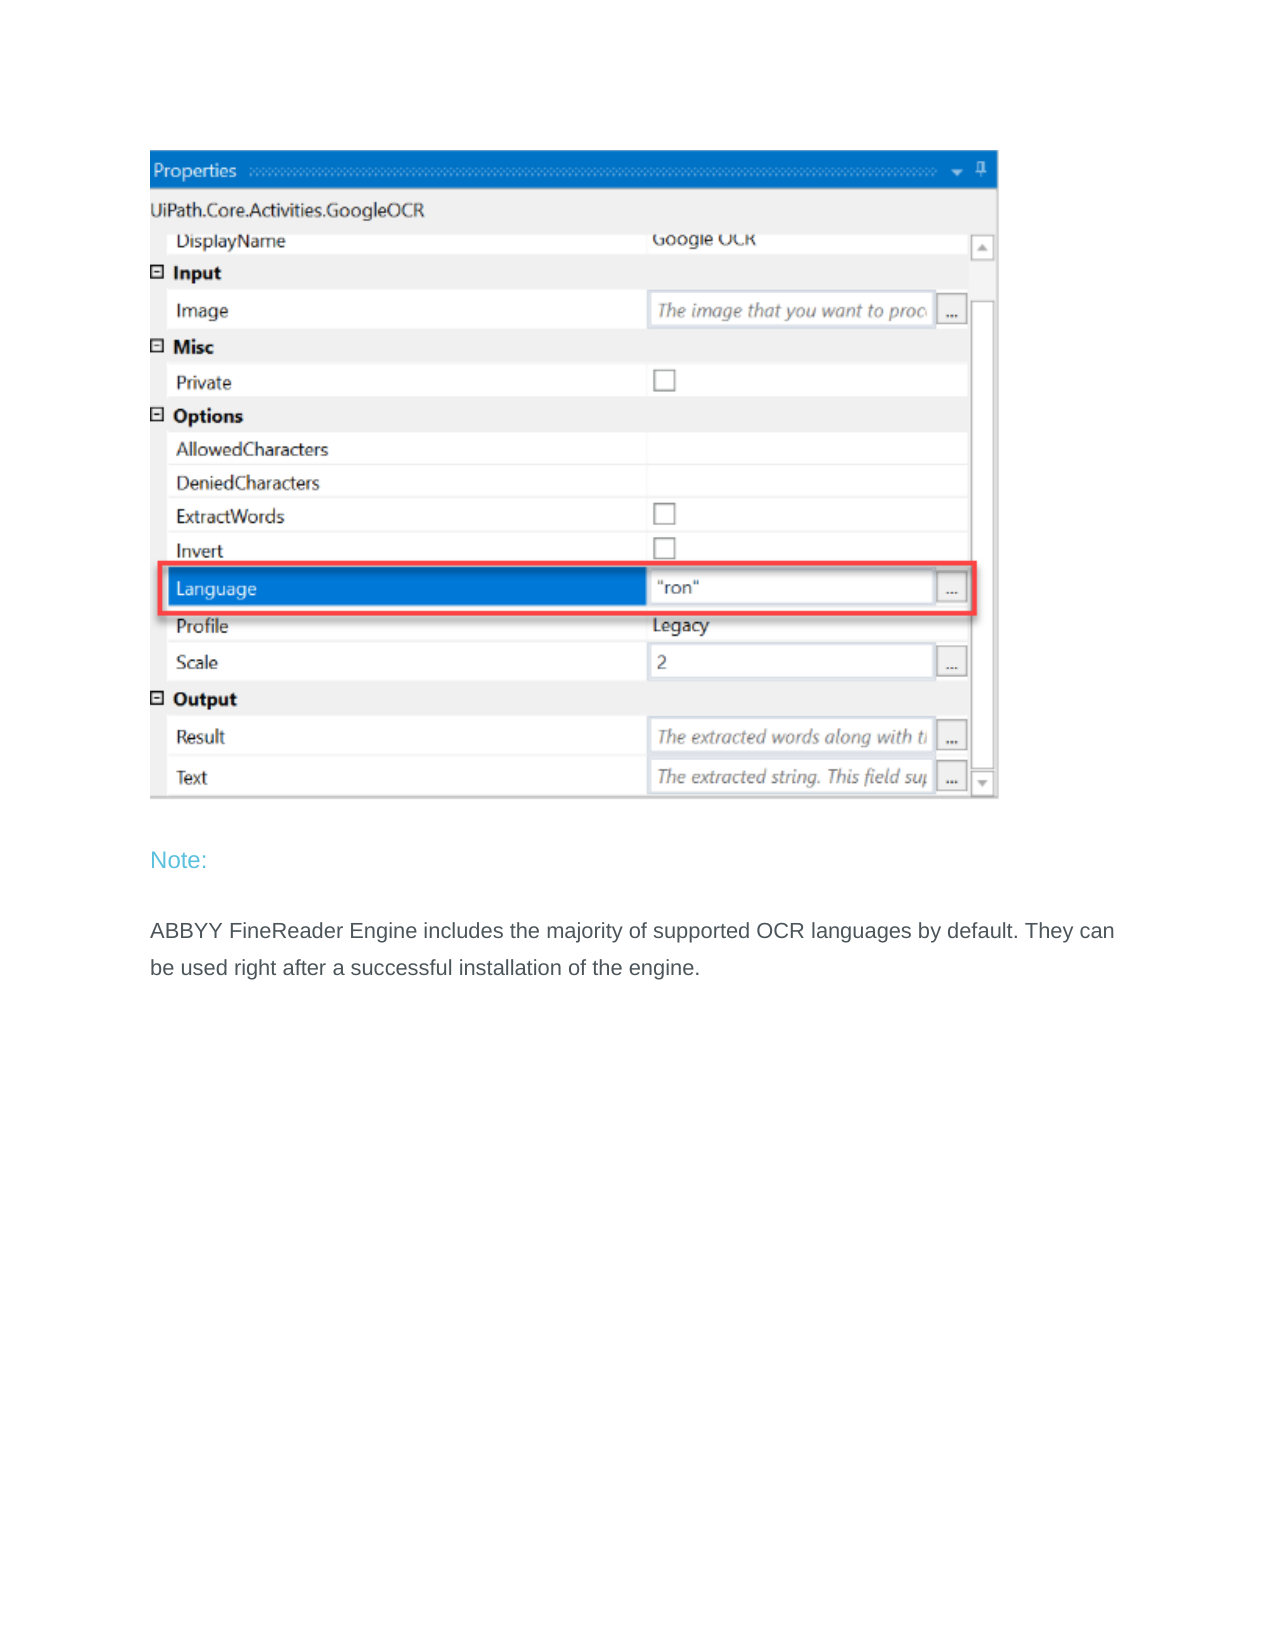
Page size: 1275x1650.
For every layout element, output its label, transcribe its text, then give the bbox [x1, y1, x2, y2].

text ABBYY FineReader Engine includes the majority of supported OCR languages by default. They can be used right after a successful installation of the engine. [150, 905, 1125, 980]
picture [150, 150, 1010, 818]
subtitle Note: [150, 846, 1125, 874]
